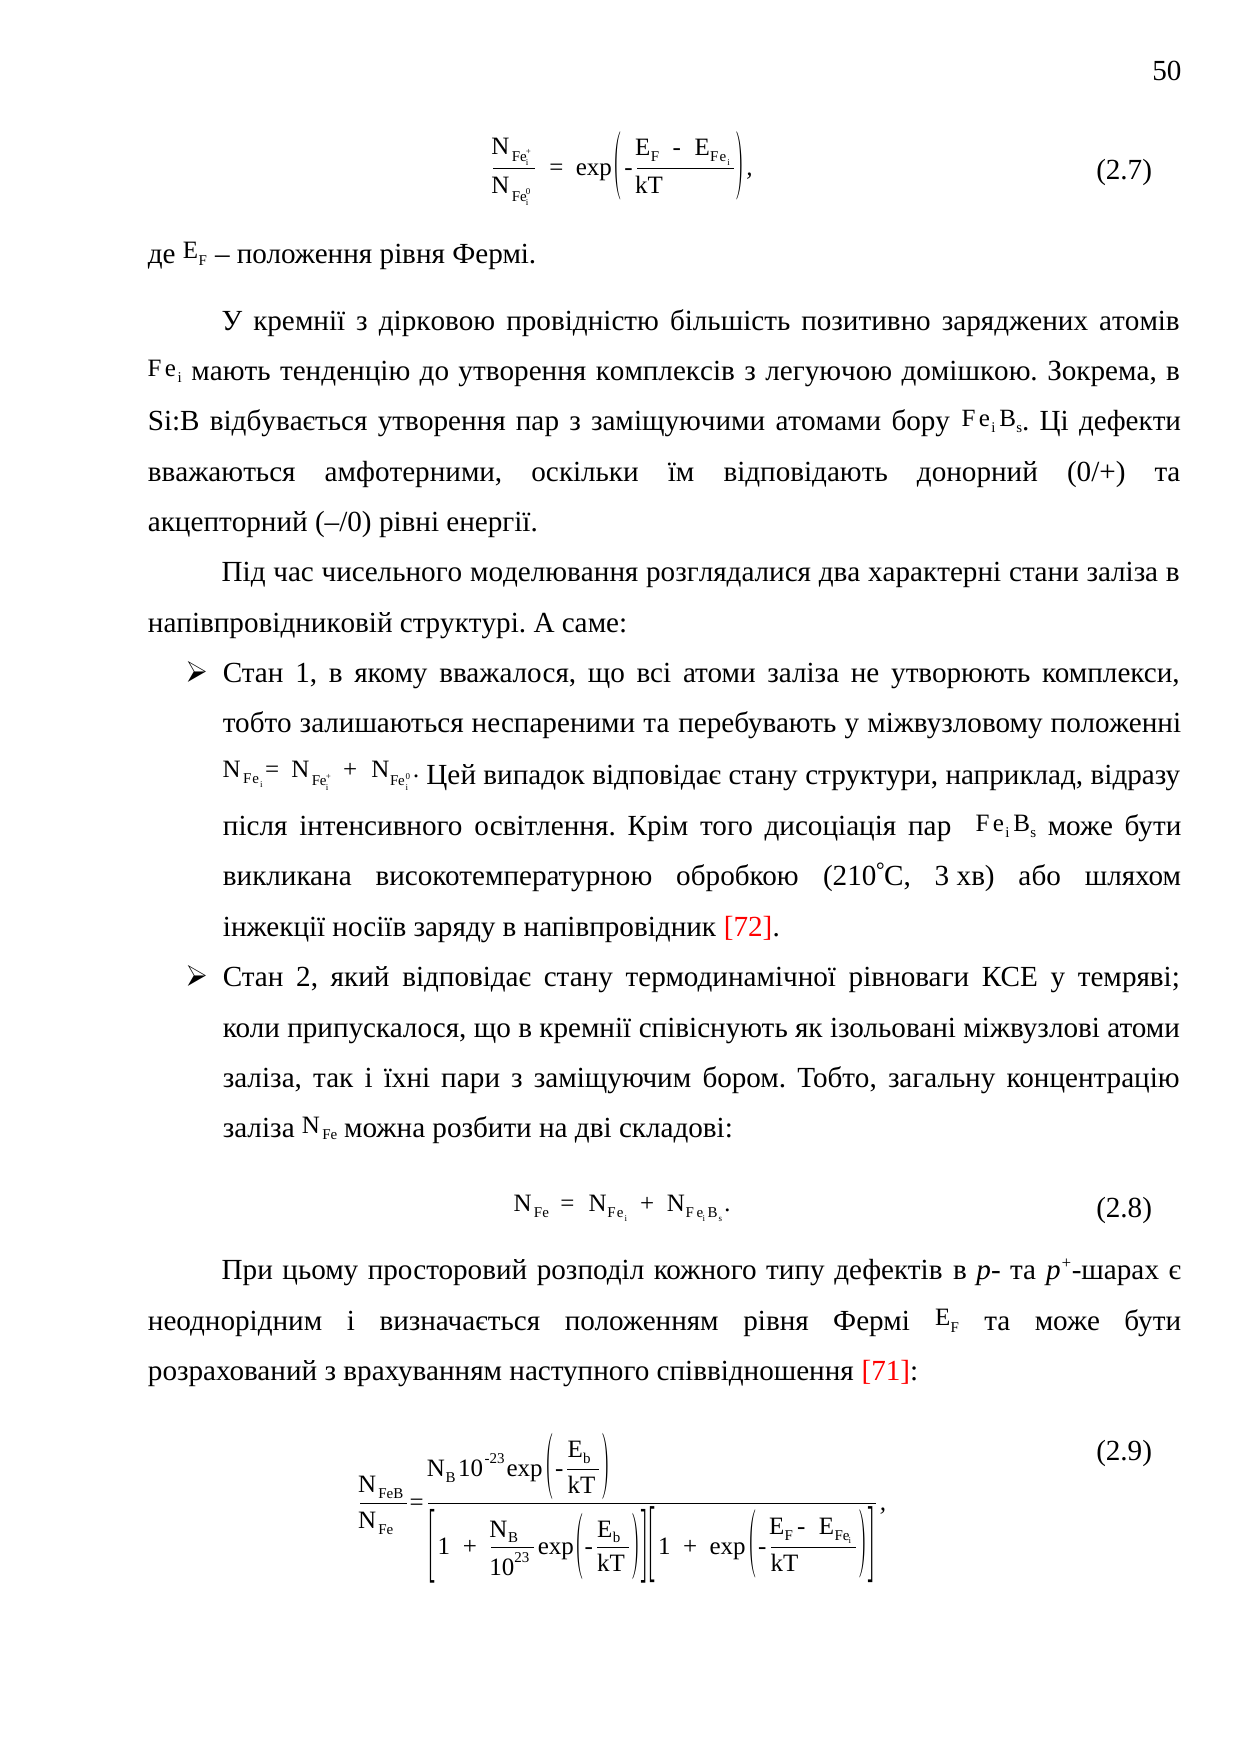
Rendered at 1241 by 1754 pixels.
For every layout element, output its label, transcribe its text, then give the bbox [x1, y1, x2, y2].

table_header [166, 1177, 1078, 1252]
list Стан 1, в якому вважалося, що всі атоми заліза не утворюють комплекси, тобто залишаються неспареними та перебувають у міжвузловому положенні Цей випадок відповідає стану структури, наприклад, відразу після інтенсивного освітлення. Крім того дисоціація пар може бути викликана високотемпературною обробкою (210С, 3 хв) або шляхом інжекції носіїв заряду в напівпровідник [72]. [185, 655, 1181, 942]
text де – положення рівня Фермі. [148, 236, 1181, 269]
table_header (2.8) [1078, 1177, 1163, 1252]
table_header (2.9) [1078, 1420, 1163, 1613]
table_header [166, 118, 1078, 236]
text Під час чисельного моделювання розглядалися два характерні стани заліза в напівпровідниковій структурі. А саме: [148, 554, 1181, 638]
table_header [166, 1420, 1078, 1613]
text У кремнії з дірковою провідністю більшість позитивно заряджених атомів мають тенденцію до утворення комплексів з легуючою домішкою. Зокрема, в Si:B відбувається утворення пар з заміщуючими атомами бору . Ці дефекти вважаються амфотерними, оскільки їм відповідають донорний (0/+) та акцепторний (–/0) рівні енергії. [148, 303, 1181, 538]
list Стан 2, який відповідає стану термодинамічної рівноваги КСЕ у темряві; коли припускалося, що в кремнії співіснують як ізольовані міжвузлові атоми заліза, так і їхні пари з заміщуючим бором. Тобто, загальну концентрацію заліза можна розбити на дві складові: [185, 959, 1181, 1144]
table_header (2.7) [1078, 118, 1163, 236]
list При цьому просторовий розподіл кожного типу дефектів в p- та p+-шарах є неоднорідним і визначається положенням рівня Фермі та може бути розрахований з врахуванням наступного співвідношення [71]: [148, 1252, 1181, 1387]
